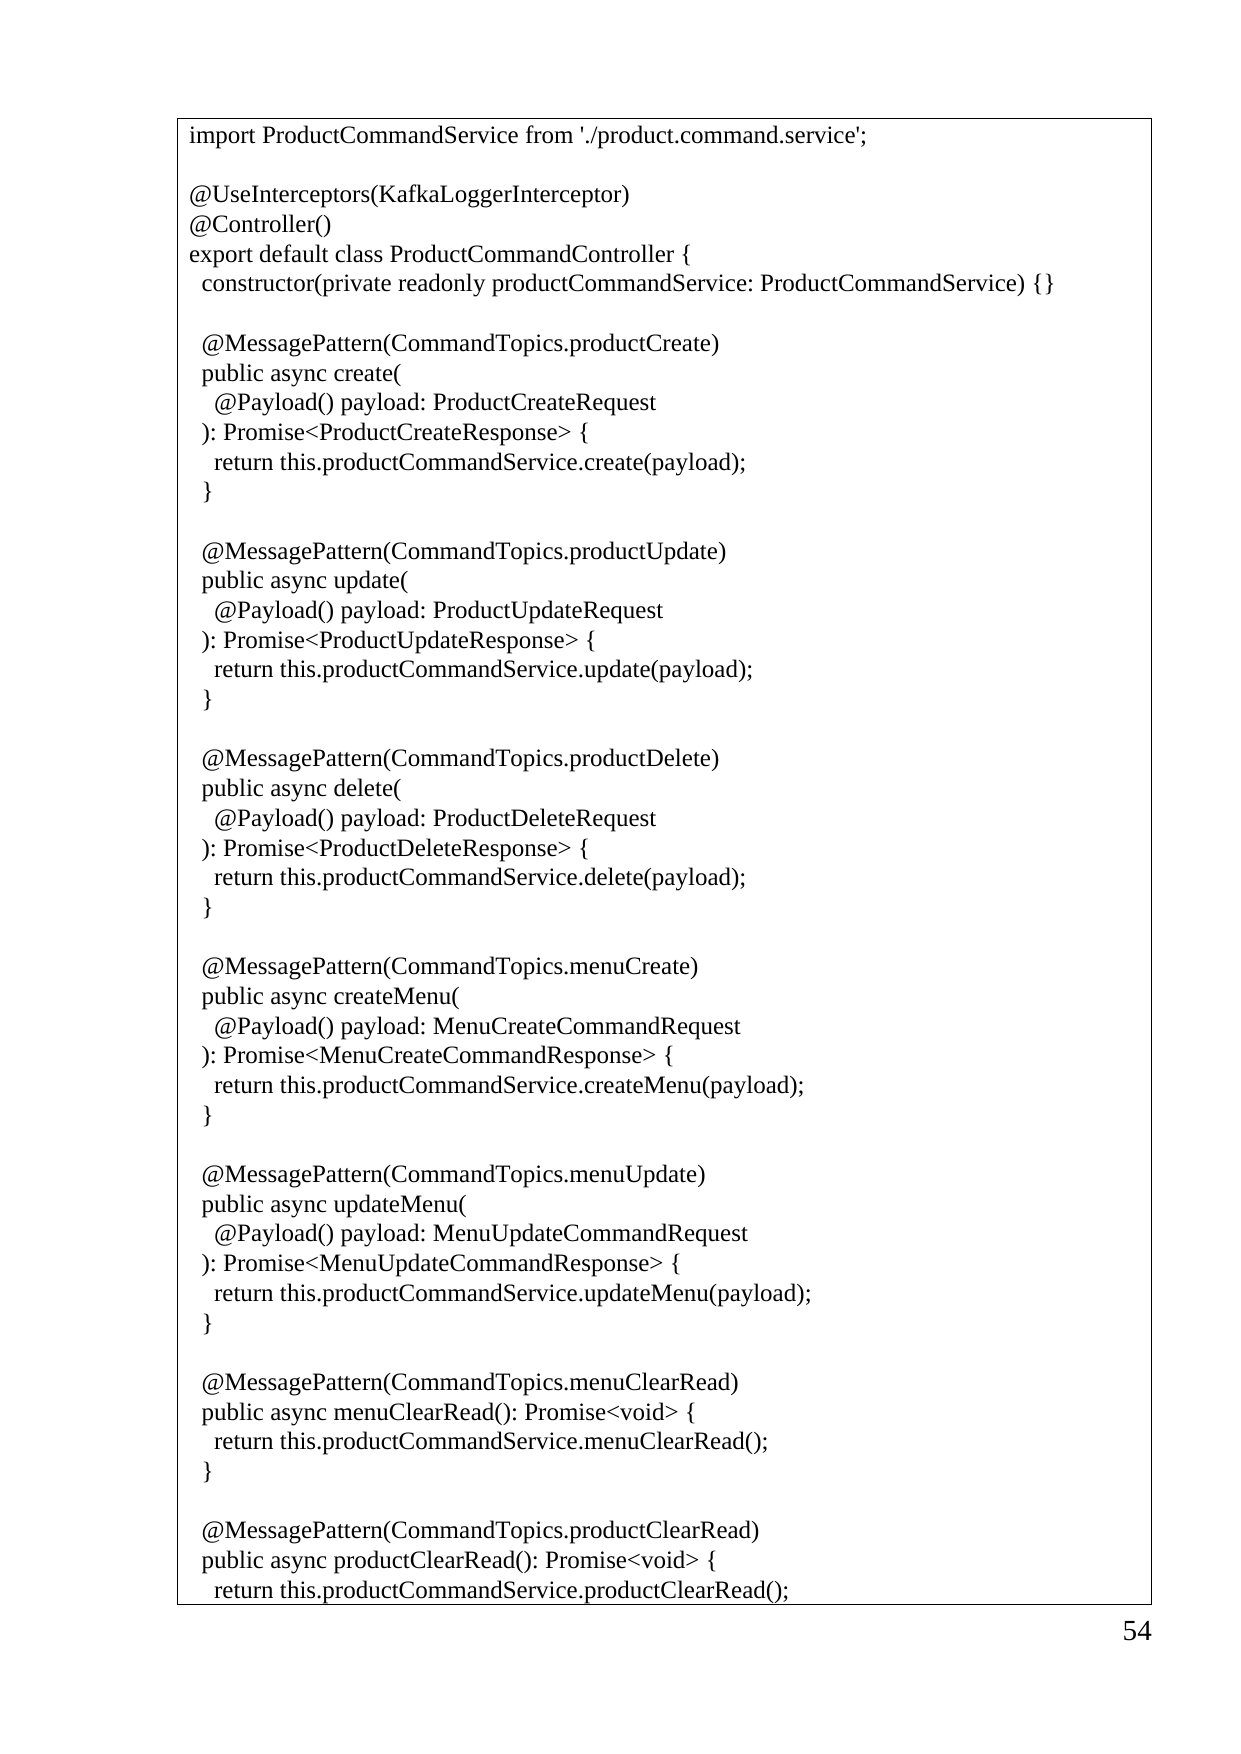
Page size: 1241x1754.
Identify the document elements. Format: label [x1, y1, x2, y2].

table_header [178, 119, 1151, 1603]
